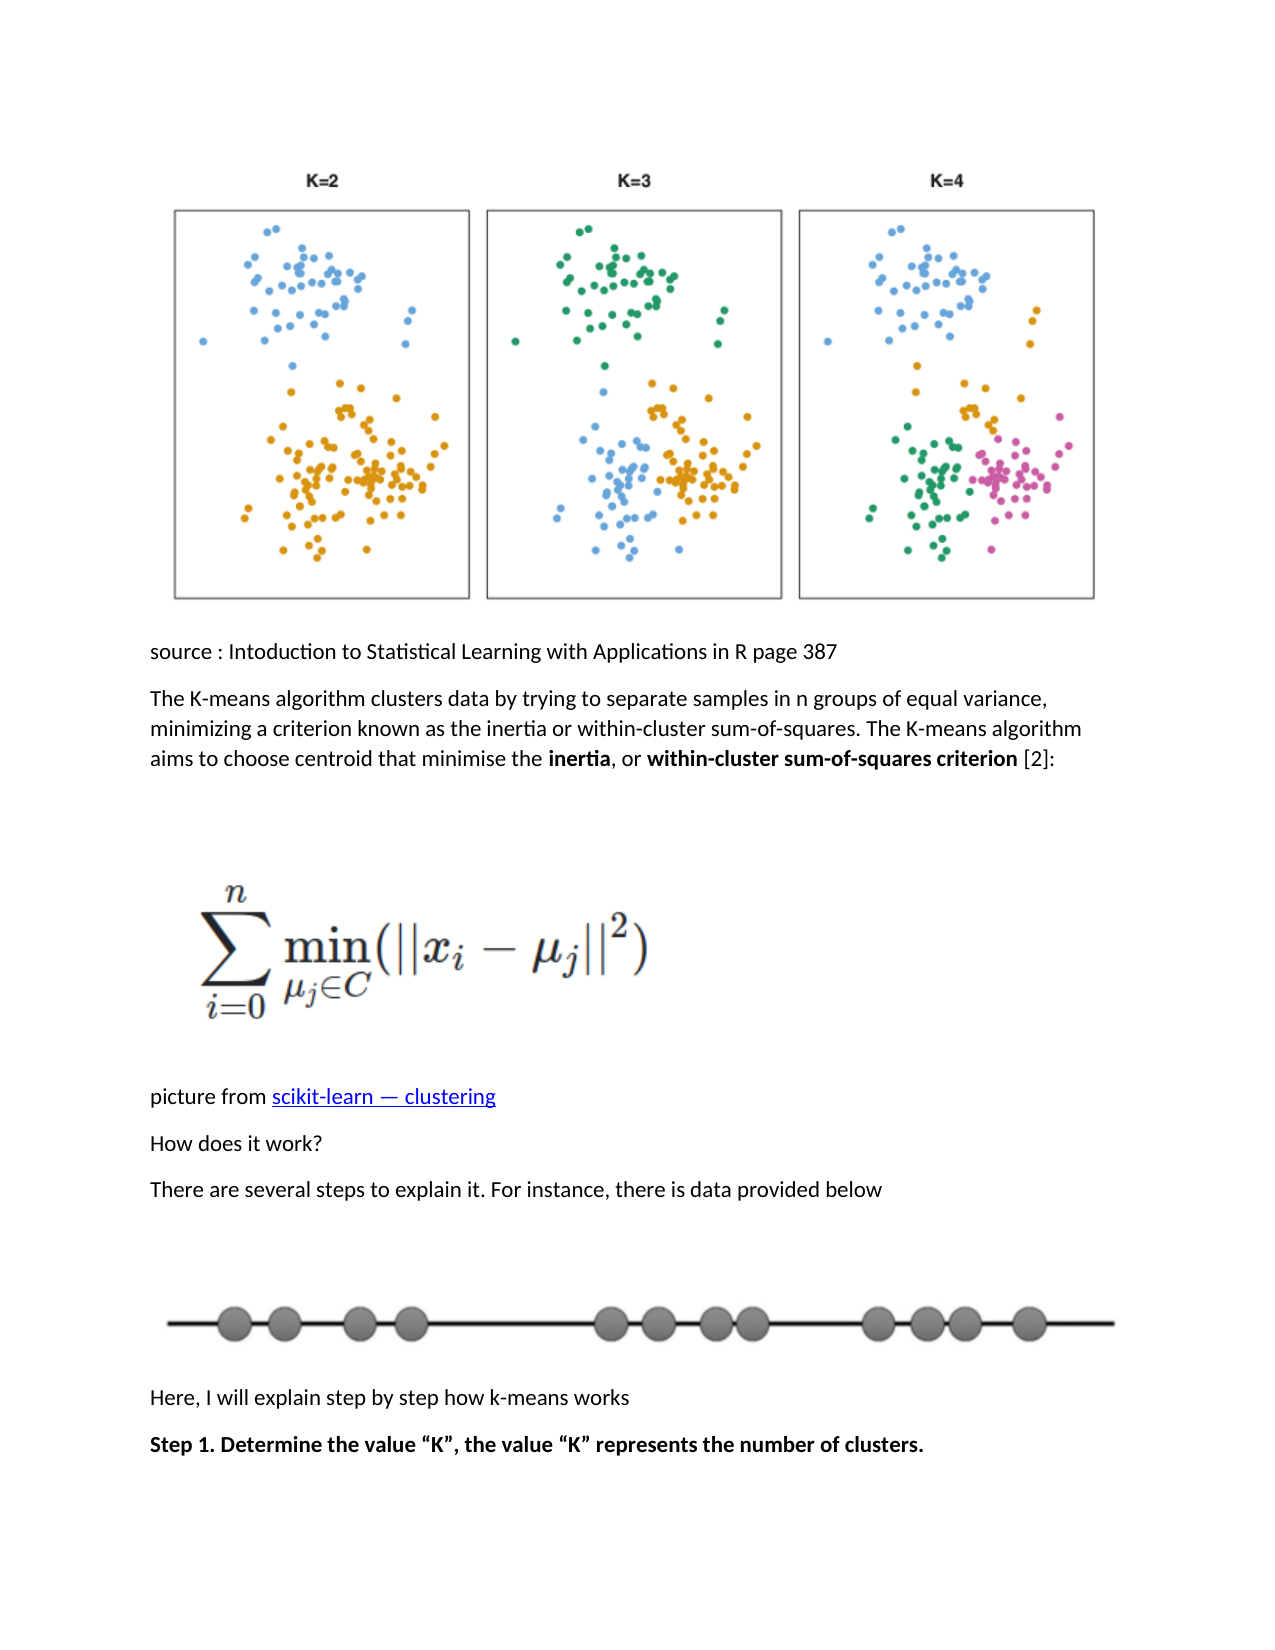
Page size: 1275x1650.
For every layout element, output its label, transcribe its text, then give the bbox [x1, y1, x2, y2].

text picture from scikit-learn — clustering [150, 1082, 1125, 1110]
picture [150, 150, 1125, 618]
text The K-means algorithm clusters data by trying to separate samples in n groups of equal variance, minimizing a criterion known as the inertia or within-cluster sum-of-squares. The K-means algorithm aims to choose centroid that minimise the inertia, or within-cluster sum-of-squares criterion [2]: [150, 684, 1125, 772]
text Step 1. Determine the value “K”, the value “K” represents the number of clusters. [150, 1430, 1125, 1458]
text How does it work? [150, 1129, 1125, 1157]
picture [150, 1269, 1125, 1364]
picture [150, 837, 739, 1063]
text source : Intoduction to Statistical Learning with Applications in R page 387 [150, 637, 1125, 665]
text There are several steps to explain it. For instance, there is data provided below [150, 1176, 1125, 1203]
text Here, I will explain step by step how k-means works [150, 1383, 1125, 1411]
